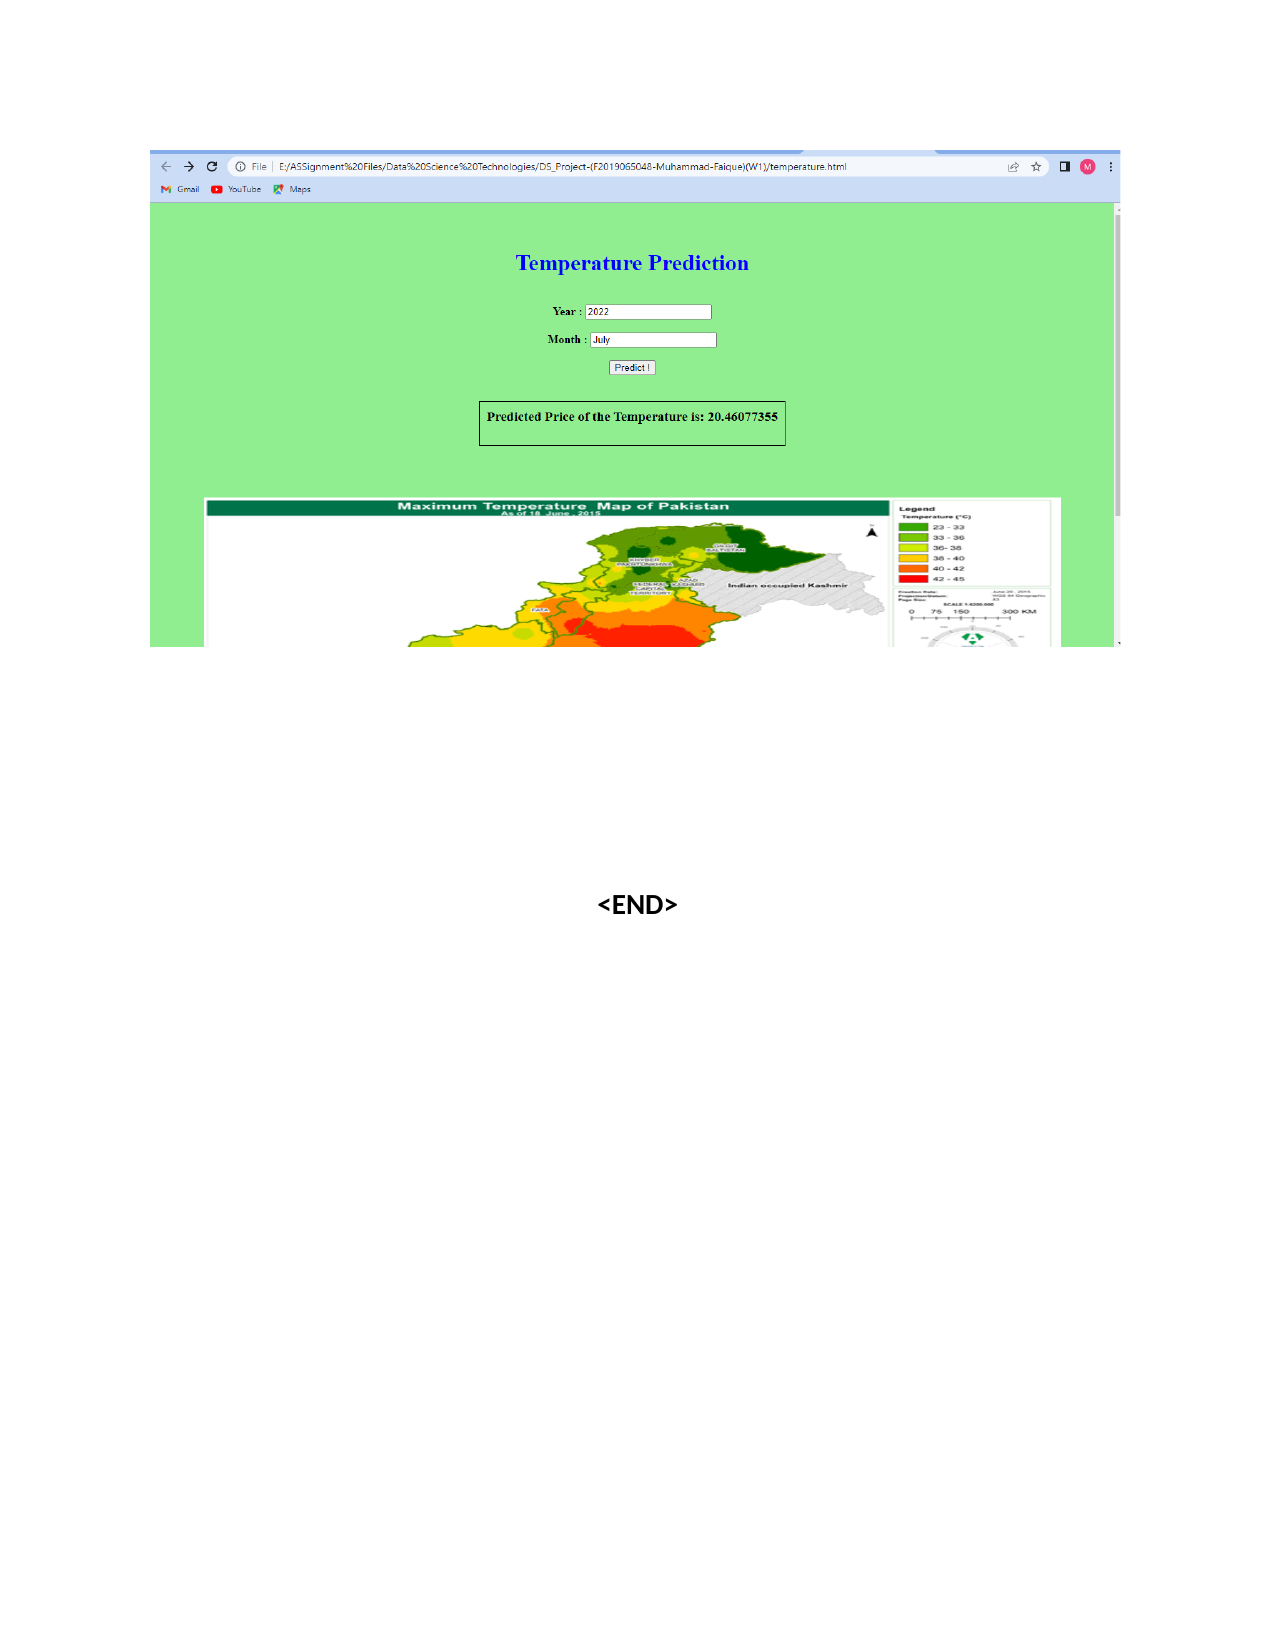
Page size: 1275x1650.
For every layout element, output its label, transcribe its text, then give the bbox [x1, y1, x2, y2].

picture [150, 150, 1121, 647]
text <END> [150, 886, 1125, 922]
